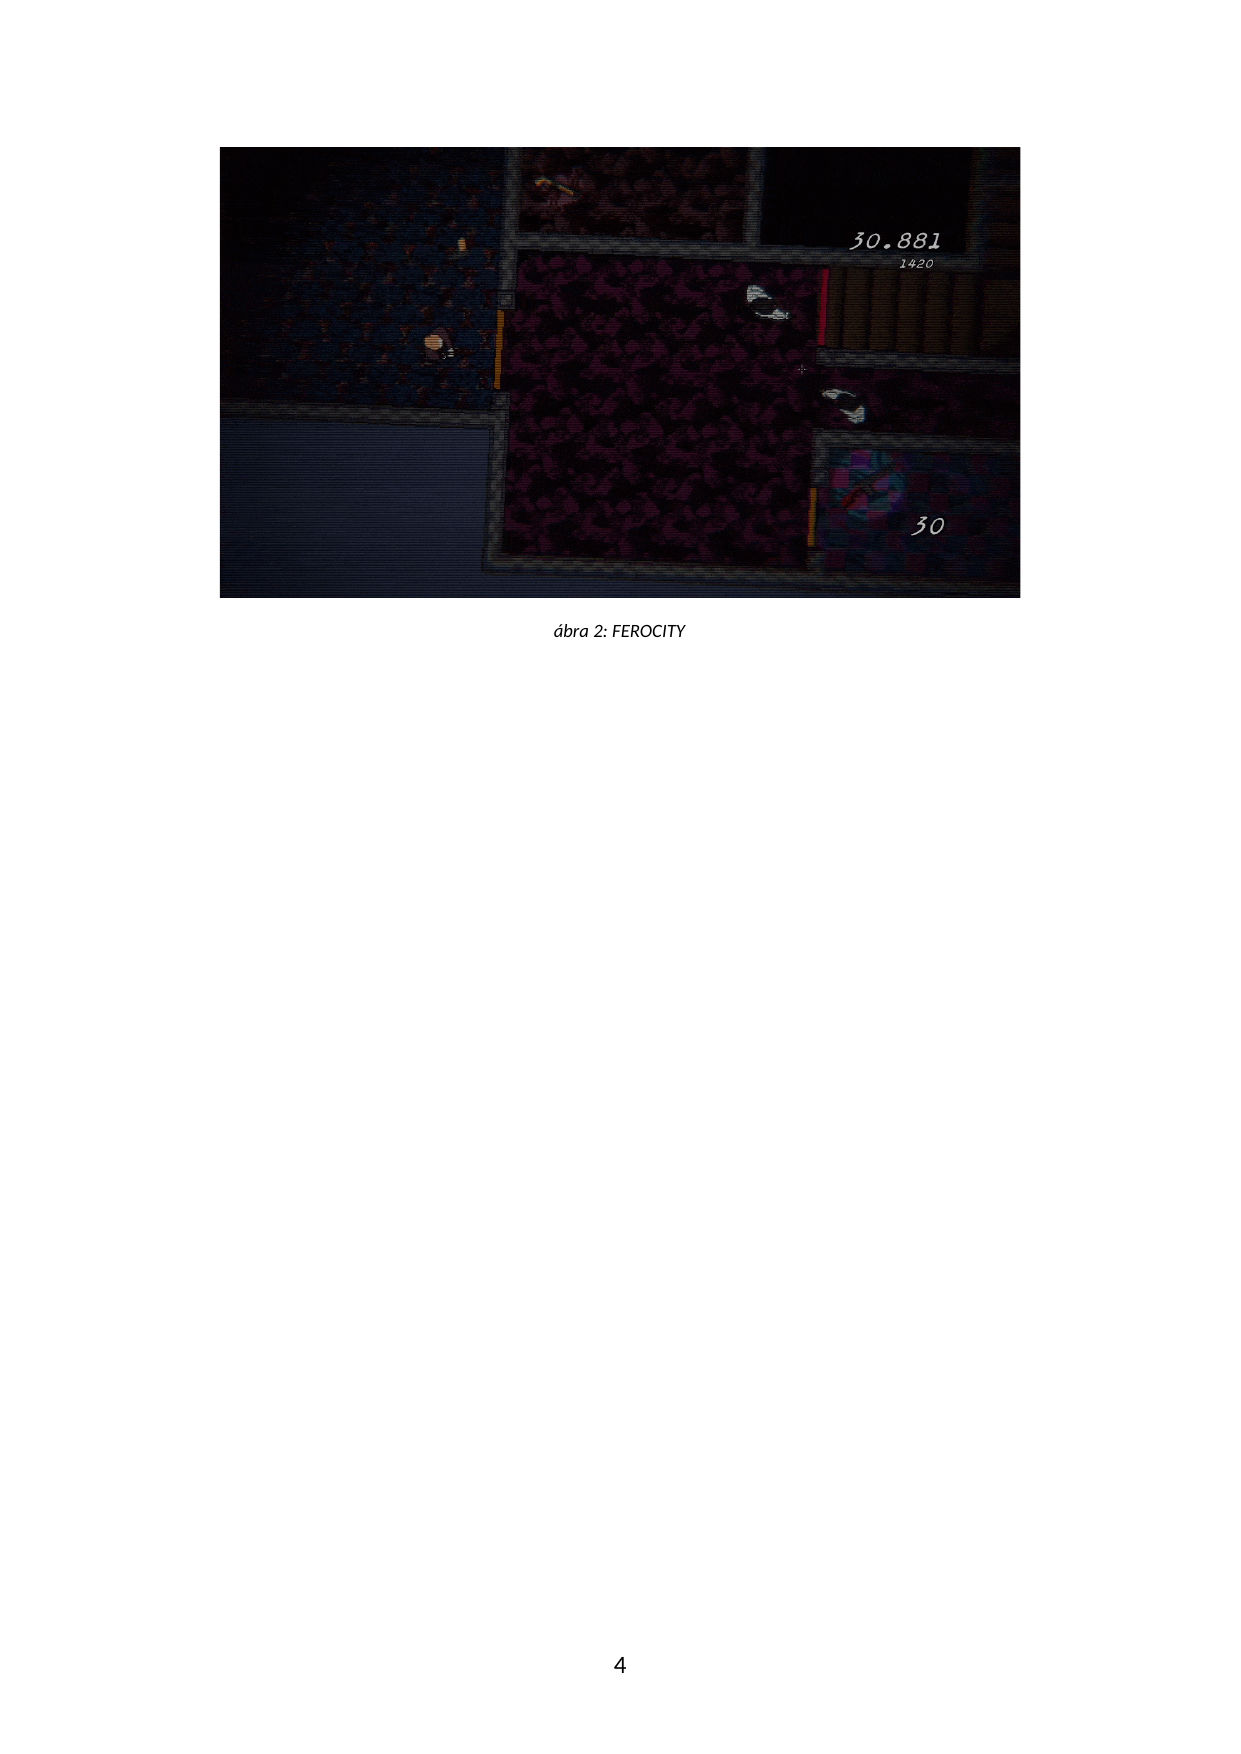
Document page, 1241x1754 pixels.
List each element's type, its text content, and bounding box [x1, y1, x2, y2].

picture [219, 147, 1021, 598]
text ábra 2: FEROCITY [148, 619, 1092, 642]
